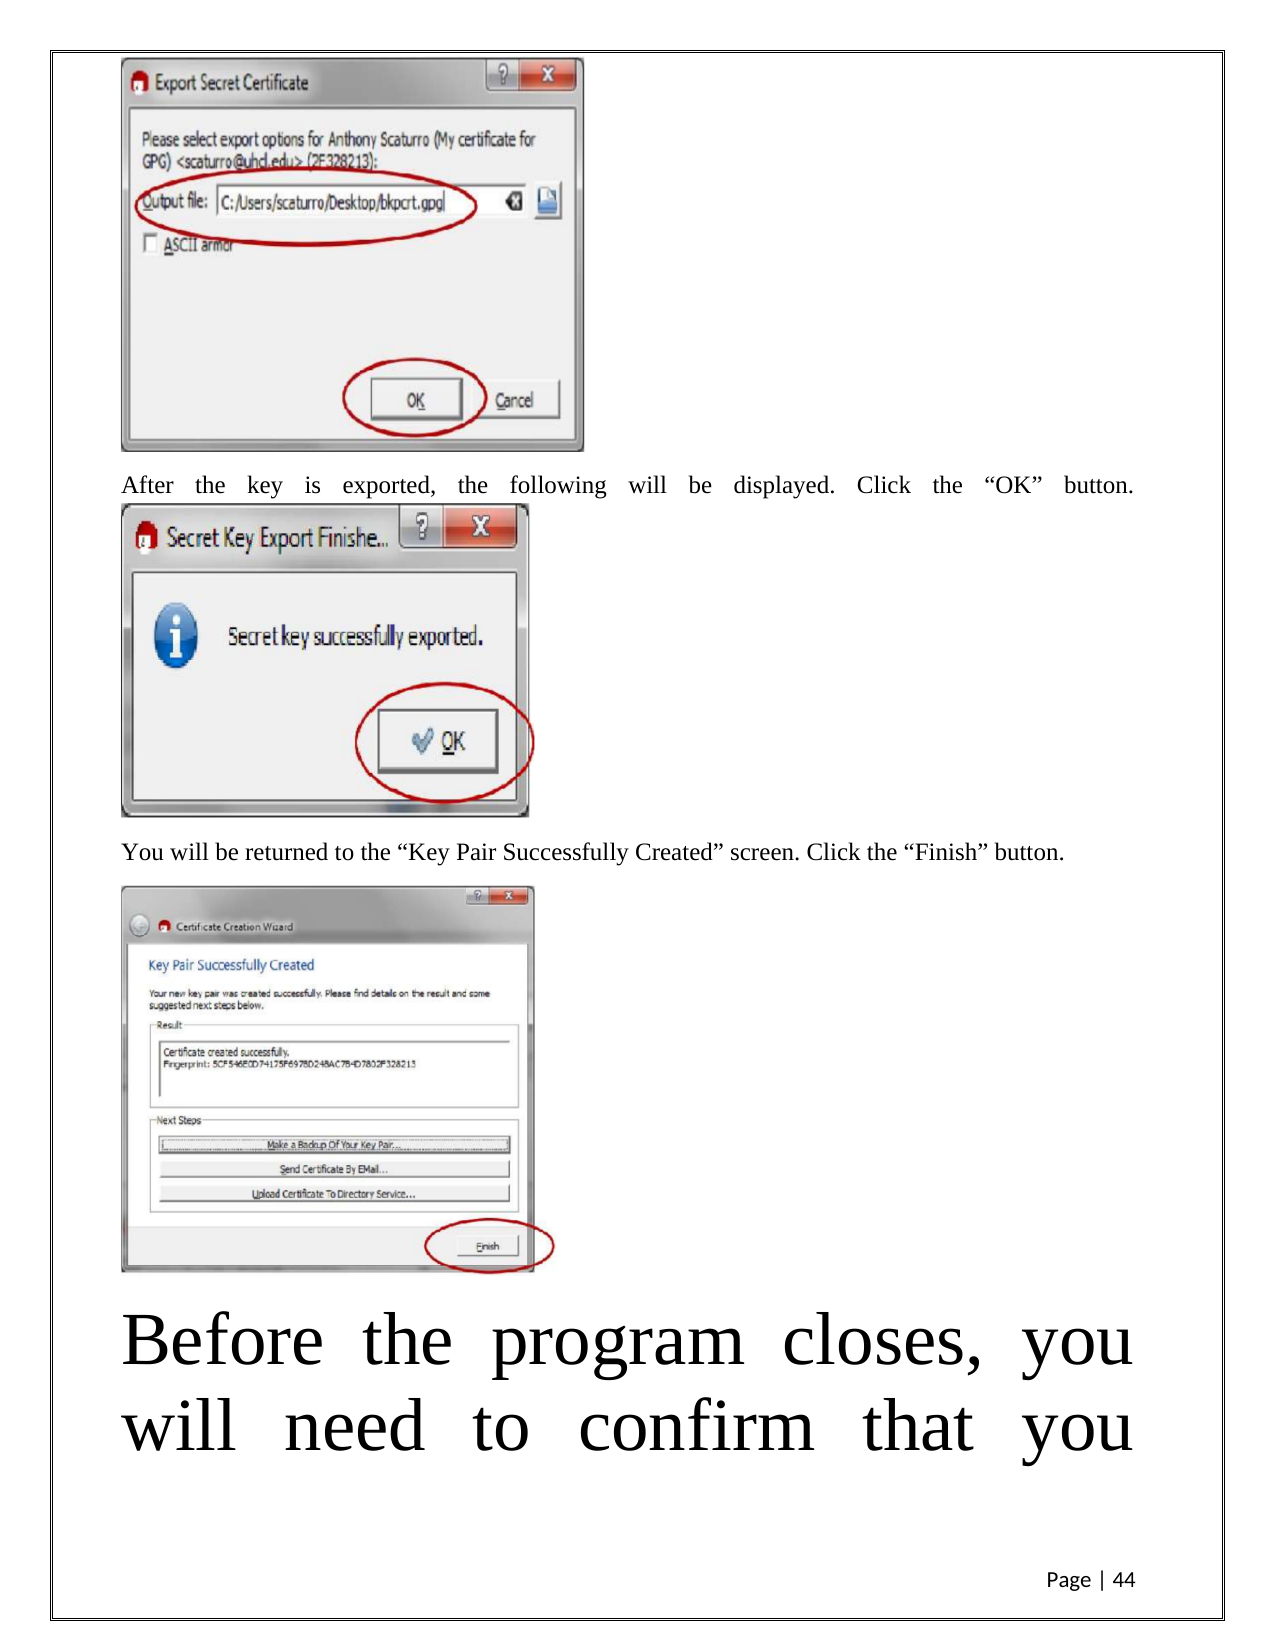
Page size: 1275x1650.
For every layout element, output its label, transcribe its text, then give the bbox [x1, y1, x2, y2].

picture [120, 501, 537, 819]
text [121, 1294, 1135, 1467]
picture [120, 56, 585, 452]
text You will be returned to the “Key Pair Successfully Created” screen. Click the “Finish” button. [121, 837, 1135, 866]
picture [120, 885, 557, 1276]
